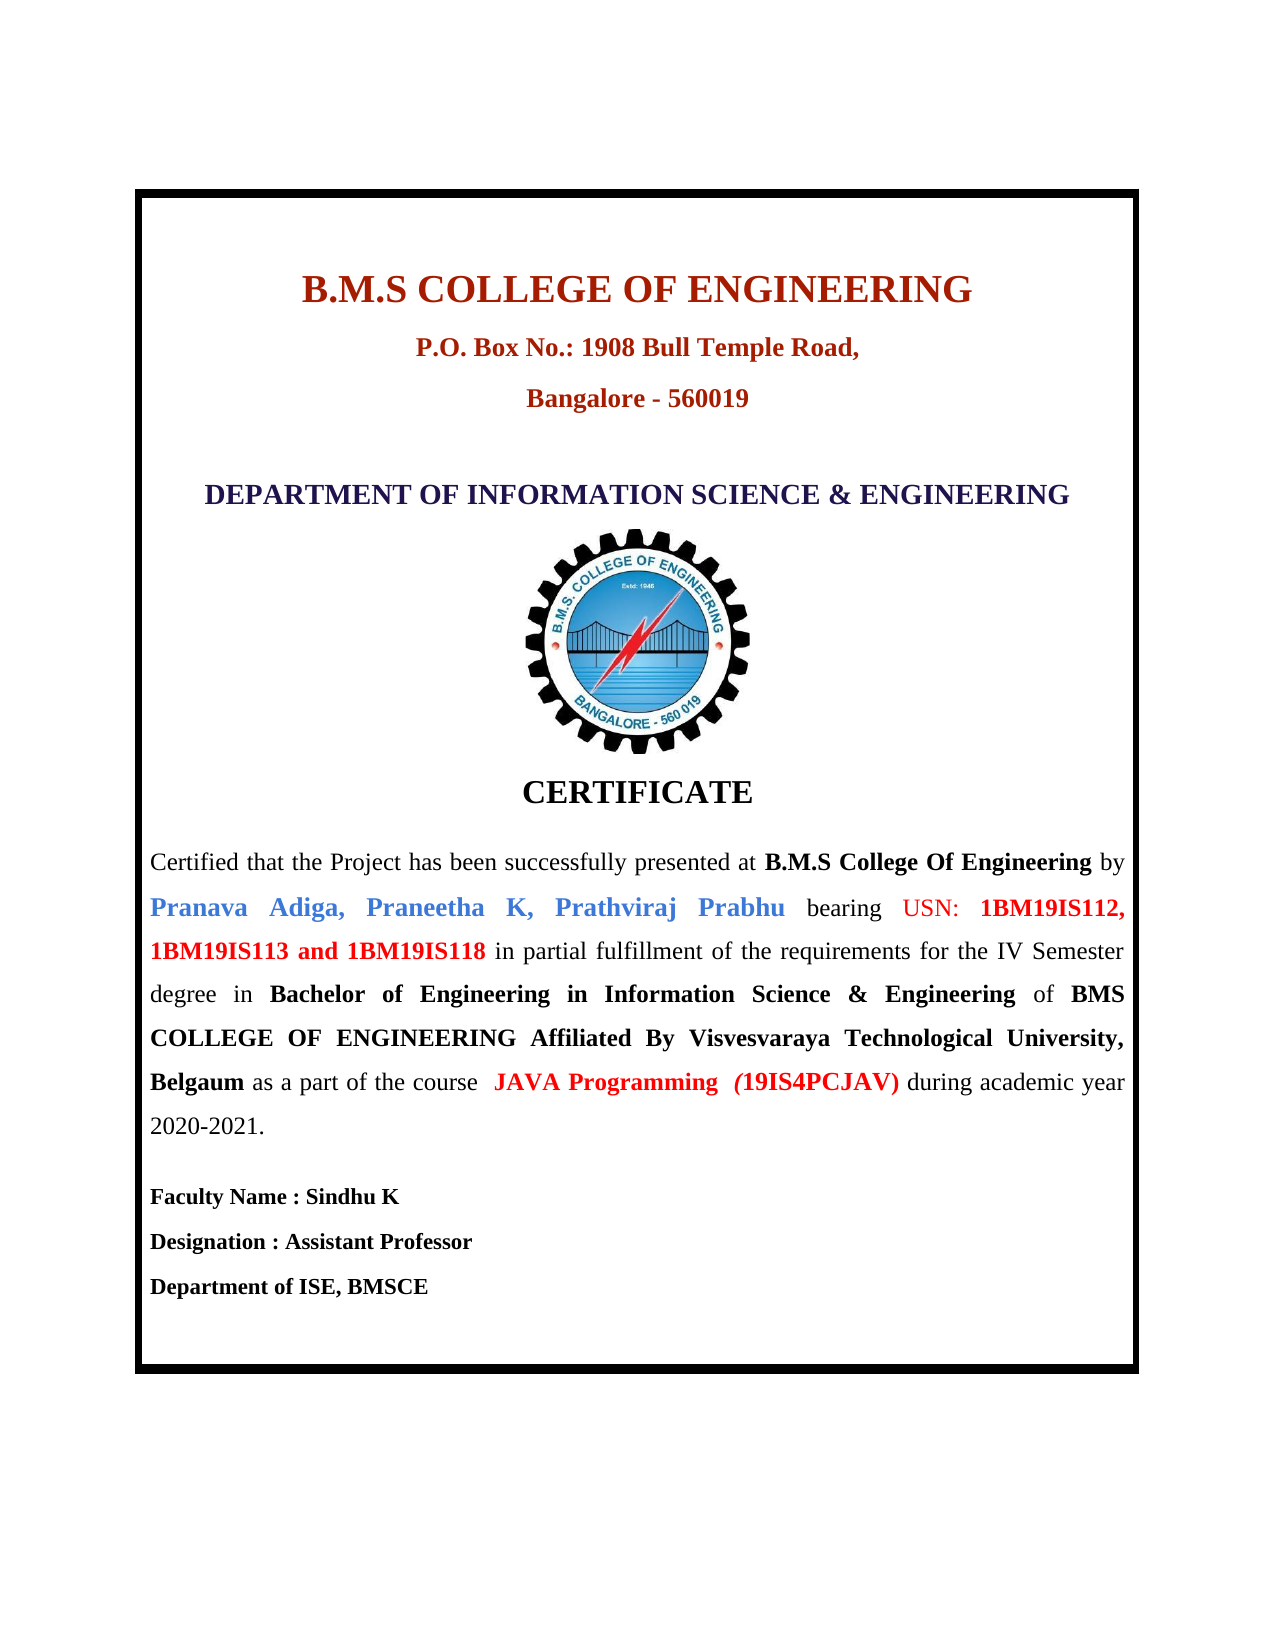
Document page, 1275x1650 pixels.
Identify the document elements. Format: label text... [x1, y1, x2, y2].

text Department of ISE, BMSCE [142, 1262, 1133, 1364]
text B.M.S COLLEGE OF ENGINEERING [142, 254, 1133, 311]
text DEPARTMENT OF INFORMATION SCIENCE & ENGINEERING [142, 466, 1133, 511]
picture [525, 529, 750, 754]
text Faculty Name : Sindhu K [142, 1172, 1133, 1209]
text Designation : Assistant Professor [142, 1217, 1133, 1254]
text P.O. Box No.: 1908 Bull Temple Road, [142, 320, 1133, 363]
text Certified that the Project has been successfully presented at B.M.S College Of Engineering by Pranava Adiga, Praneetha K, Prathviraj Prabhu bearing USN: 1BM19IS112, 1BM19IS113 and 1BM19IS118 in partial fulfillment of the requirements for the IV Semester degree in Bachelor of Engineering in Information Science & Engineering of BMS COLLEGE OF ENGINEERING Affiliated By Visvesvaraya Technological University, Belgaum as a part of the course JAVA Programming (19IS4PCJAV) during academic year 2020-2021. [142, 835, 1133, 1139]
text Bangalore - 560019 [142, 370, 1133, 413]
text CERTIFICATE [142, 761, 1133, 811]
